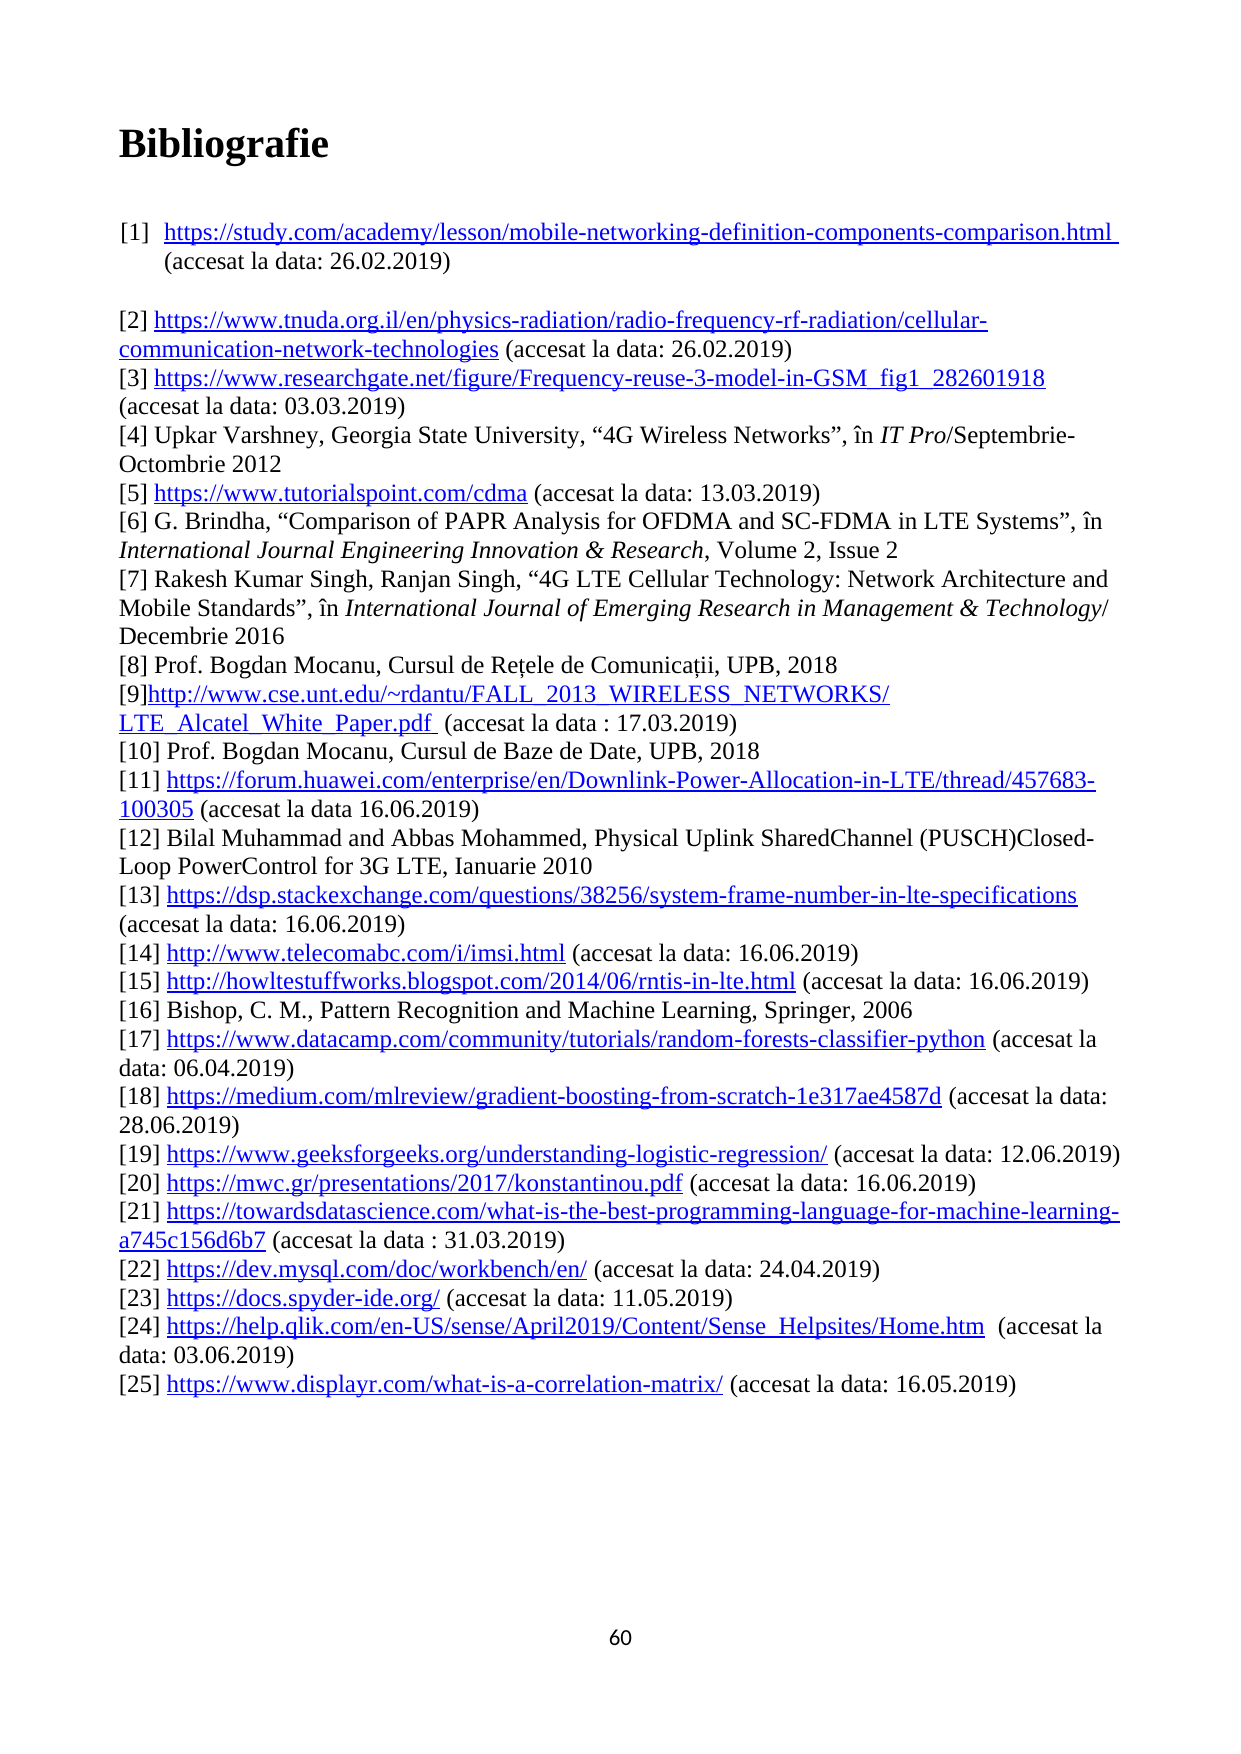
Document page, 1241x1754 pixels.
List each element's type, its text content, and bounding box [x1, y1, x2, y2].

text [6] G. Brindha, “Comparison of PAPR Analysis for OFDMA and SC-FDMA in LTE Systems”, în International Journal Engineering Innovation & Research, Volume 2, Issue 2 [118, 506, 1122, 564]
text [16] Bishop, C. M., Pattern Recognition and Machine Learning, Springer, 2006 [118, 995, 1122, 1024]
text [7] Rakesh Kumar Singh, Ranjan Singh, “4G LTE Cellular Technology: Network Architecture and Mobile Standards”, în International Journal of Emerging Research in Management & Technology/ Decembrie 2016 [118, 564, 1122, 650]
text [17] https://www.datacamp.com/community/tutorials/random-forests-classifier-python (accesat la data: 06.04.2019) [118, 1024, 1122, 1081]
text [5] https://www.tutorialspoint.com/cdma (accesat la data: 13.03.2019) [118, 478, 1122, 506]
text [12] Bilal Muhammad and Abbas Mohammed, Physical Uplink SharedChannel (PUSCH)Closed-Loop PowerControl for 3G LTE, Ianuarie 2010 [118, 823, 1122, 880]
text [14] http://www.telecomabc.com/i/imsi.html (accesat la data: 16.06.2019) [118, 938, 1122, 966]
text [19] https://www.geeksforgeeks.org/understanding-logistic-regression/ (accesat la data: 12.06.2019) [118, 1139, 1122, 1168]
text [25] https://www.displayr.com/what-is-a-correlation-matrix/ (accesat la data: 16.05.2019) [118, 1369, 1122, 1398]
text [11] https://forum.huawei.com/enterprise/en/Downlink-Power-Allocation-in-LTE/thread/457683-100305 (accesat la data 16.06.2019) [118, 765, 1122, 823]
text [13] https://dsp.stackexchange.com/questions/38256/system-frame-number-in-lte-specifications (accesat la data: 16.06.2019) [118, 880, 1122, 938]
text [10] Prof. Bogdan Mocanu, Cursul de Baze de Date, UPB, 2018 [118, 736, 1122, 765]
text [20] https://mwc.gr/presentations/2017/konstantinou.pdf (accesat la data: 16.06.2019) [118, 1168, 1122, 1196]
text [21] https://towardsdatascience.com/what-is-the-best-programming-language-for-machine-learning-a745c156d6b7 (accesat la data : 31.03.2019) [118, 1196, 1122, 1254]
text [2] https://www.tnuda.org.il/en/physics-radiation/radio-frequency-rf-radiation/cellular-communication-network-technologies (accesat la data: 26.02.2019) [118, 305, 1122, 363]
table_header https://study.com/academy/lesson/mobile-networking-definition-components-comparison.html (accesat la data: 26.02.2019) [162, 216, 1122, 305]
table_header [1] [119, 216, 156, 305]
text [18] https://medium.com/mlreview/gradient-boosting-from-scratch-1e317ae4587d (accesat la data: 28.06.2019) [118, 1081, 1122, 1139]
table_header [156, 216, 162, 305]
text [3] https://www.researchgate.net/figure/Frequency-reuse-3-model-in-GSM_fig1_282601918 (accesat la data: 03.03.2019) [118, 363, 1122, 420]
text [24] https://help.qlik.com/en-US/sense/April2019/Content/Sense_Helpsites/Home.htm (accesat la data: 03.06.2019) [118, 1311, 1122, 1369]
text [8] Prof. Bogdan Mocanu, Cursul de Rețele de Comunicații, UPB, 2018 [118, 650, 1122, 679]
text [15] http://howltestuffworks.blogspot.com/2014/06/rntis-in-lte.html (accesat la data: 16.06.2019) [118, 966, 1122, 995]
text [9]http://www.cse.unt.edu/~rdantu/FALL_2013_WIRELESS_NETWORKS/LTE_Alcatel_White_Paper.pdf (accesat la data : 17.03.2019) [118, 679, 1122, 736]
text [23] https://docs.spyder-ide.org/ (accesat la data: 11.05.2019) [118, 1283, 1122, 1311]
subtitle Bibliografie [118, 118, 1122, 166]
text [4] Upkar Varshney, Georgia State University, “4G Wireless Networks”, în IT Pro/Septembrie-Octombrie 2012 [118, 420, 1122, 478]
text [22] https://dev.mysql.com/doc/workbench/en/ (accesat la data: 24.04.2019) [118, 1254, 1122, 1283]
